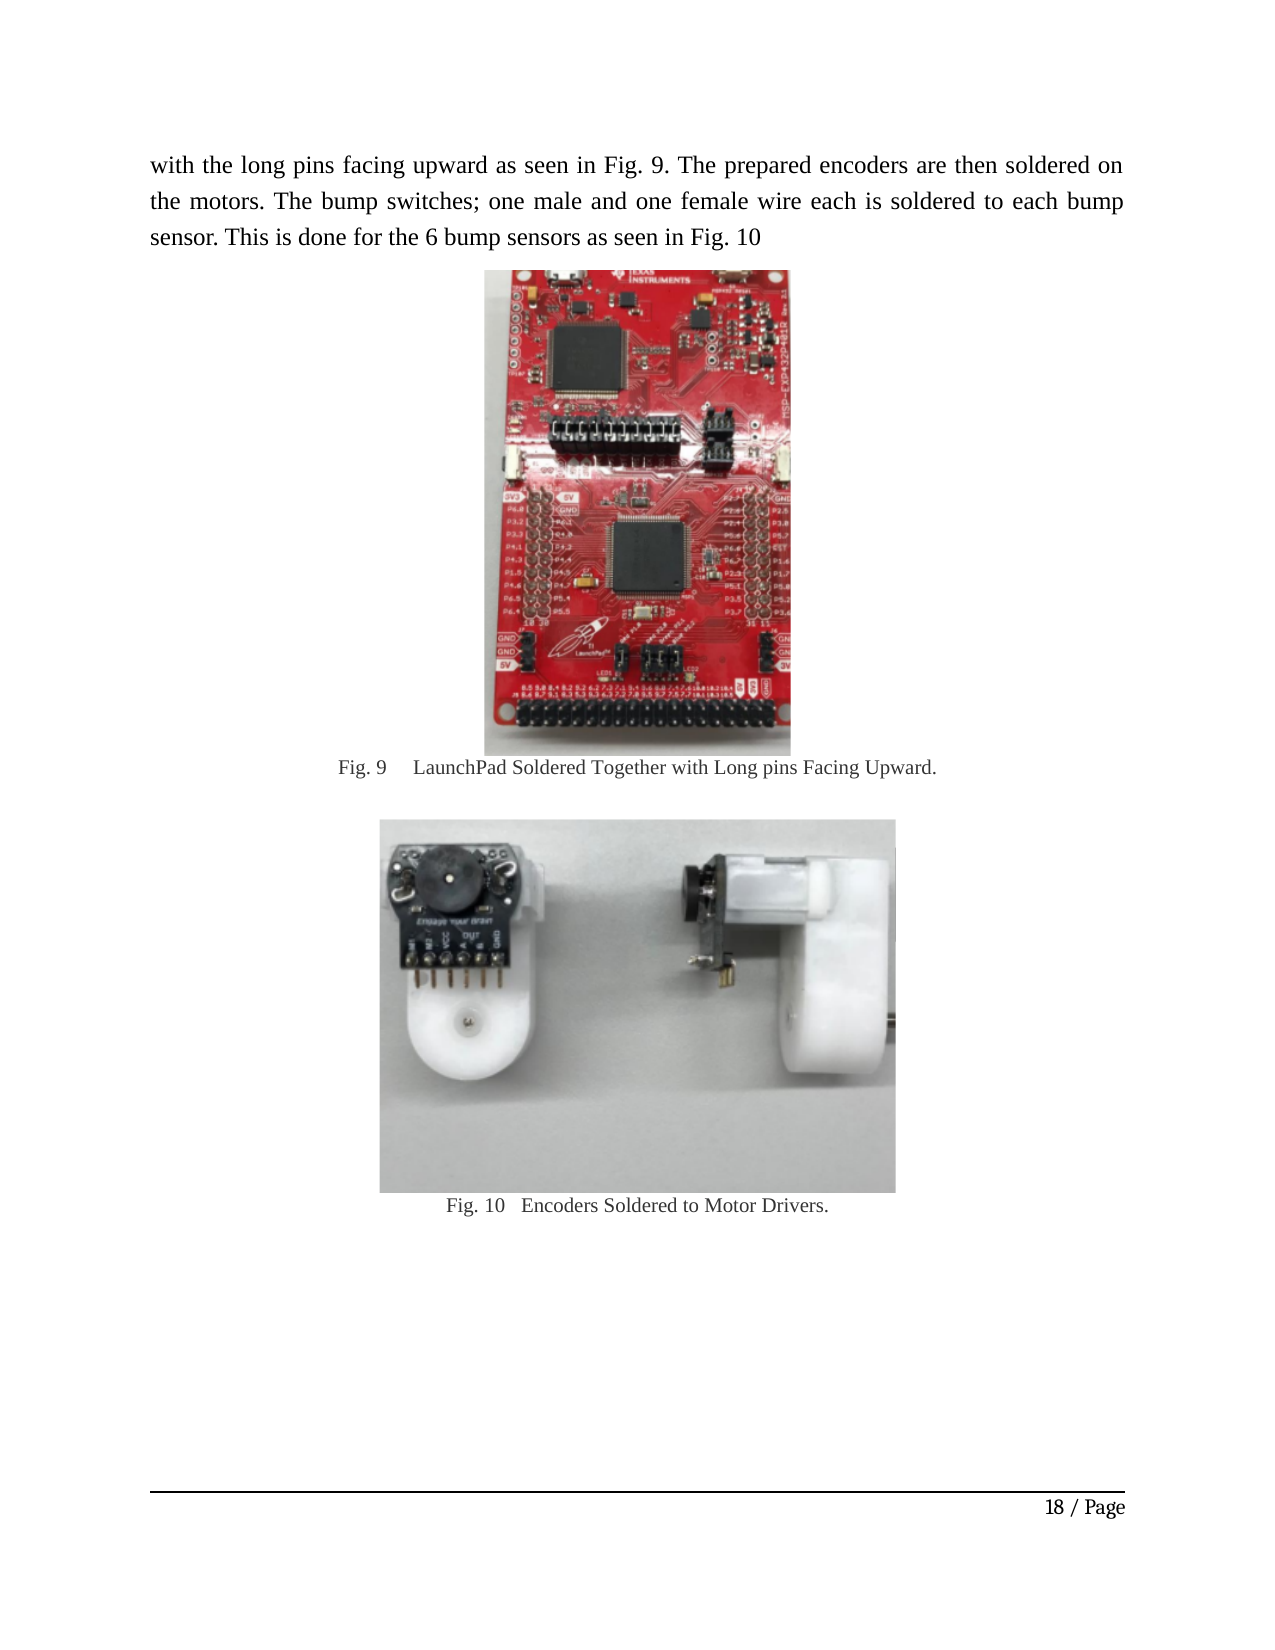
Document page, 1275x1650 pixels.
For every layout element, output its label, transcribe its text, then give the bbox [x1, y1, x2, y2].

text Fig. 10 Encoders Soldered to Motor Drivers. [150, 1192, 1125, 1217]
picture [379, 816, 896, 1193]
text Fig. 9 LaunchPad Soldered Together with Long pins Facing Upward. [150, 755, 1125, 779]
picture [484, 270, 791, 756]
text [150, 150, 1125, 251]
